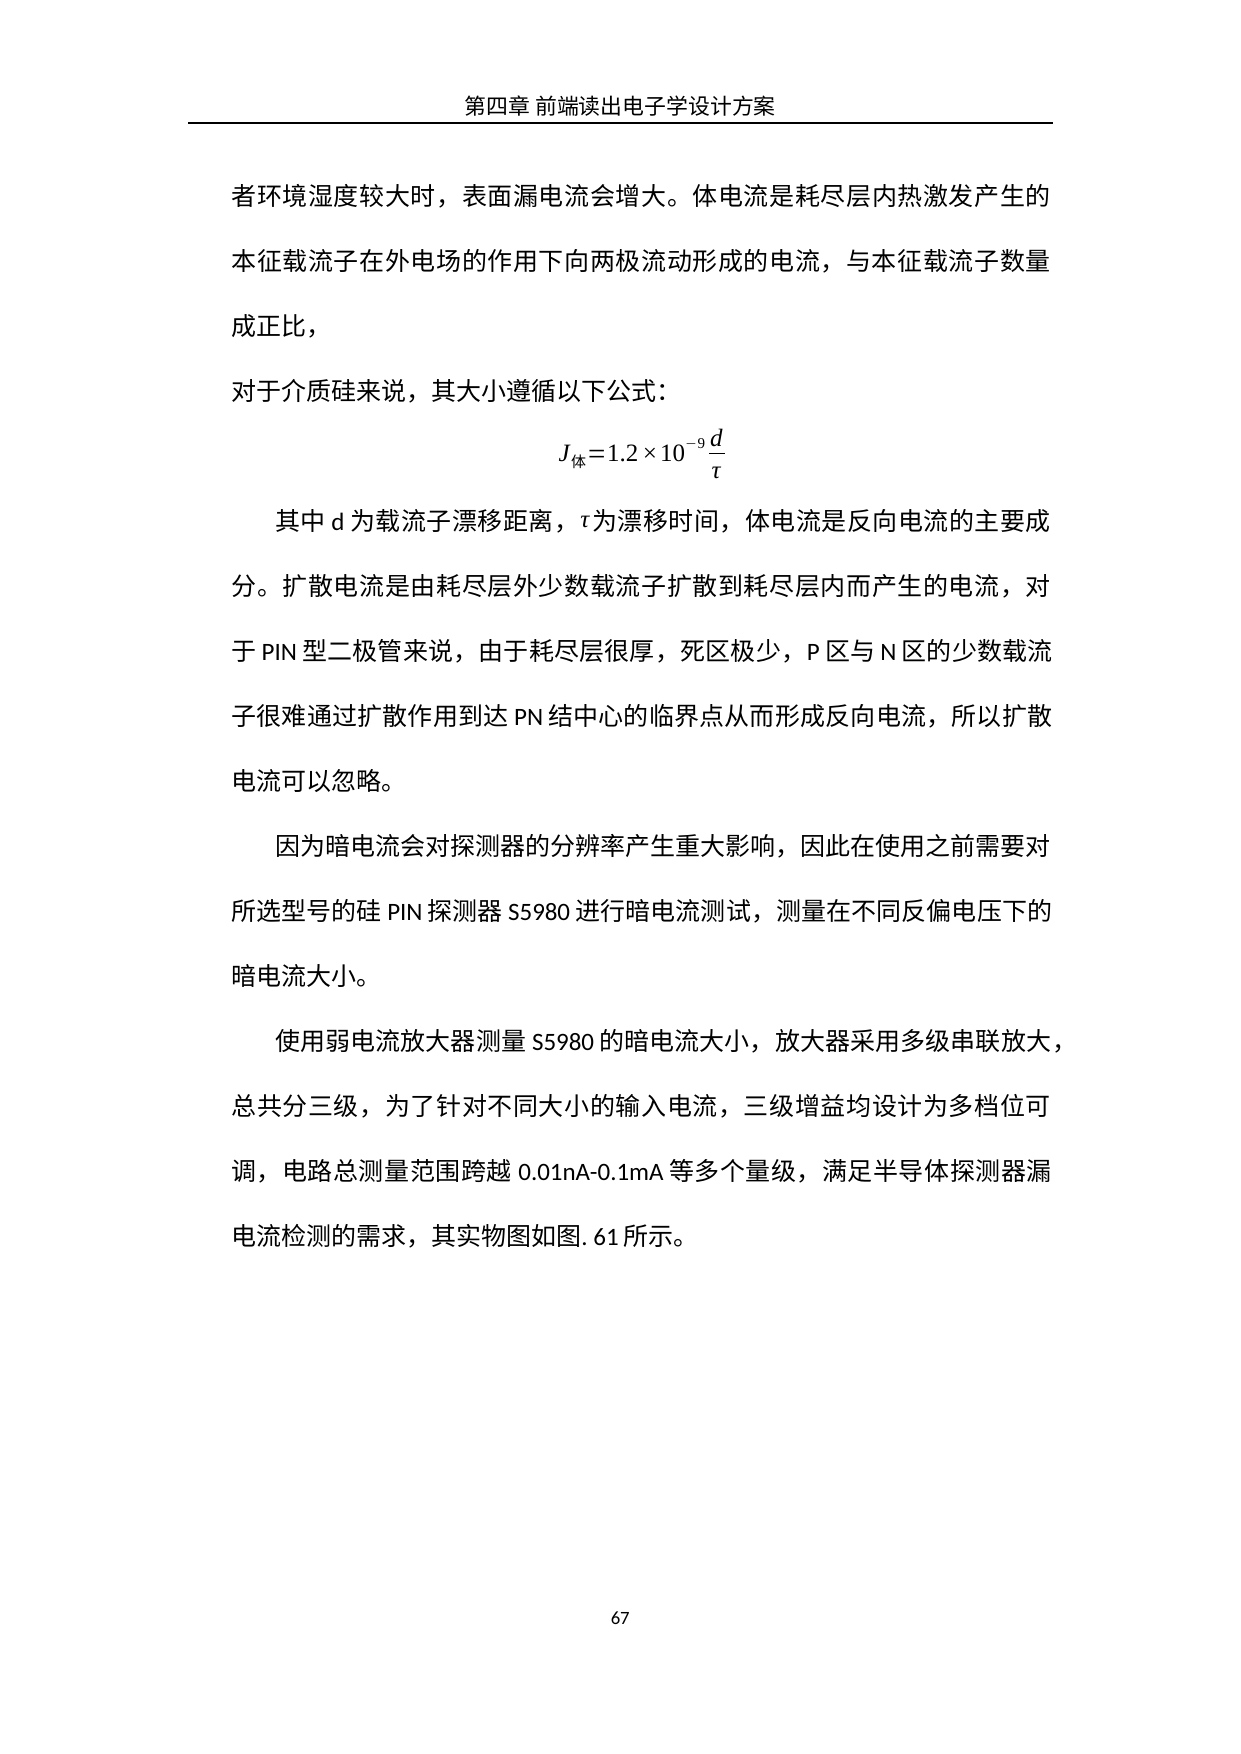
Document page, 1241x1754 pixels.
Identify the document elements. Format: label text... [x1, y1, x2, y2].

text 对于介质硅来说，其大小遵循以下公式： [187, 357, 1053, 422]
list 其中d为载流子漂移距离，为漂移时间，体电流是反向电流的主要成分。扩散电流是由耗尽层外少数载流子扩散到耗尽层内而产生的电流，对于PIN型二极管来说，由于耗尽层很厚，死区极少，P区与N区的少数载流子很难通过扩散作用到达PN结中心的临界点从而形成反向电流，所以扩散电流可以忽略。 [231, 487, 1053, 812]
list 使用弱电流放大器测量S5980的暗电流大小，放大器采用多级串联放大，总共分三级，为了针对不同大小的输入电流，三级增益均设计为多档位可调，电路总测量范围跨越0.01nA-0.1mA等多个量级，满足半导体探测器漏电流检测的需求，其实物图如图. 61所示。 [231, 1007, 1053, 1267]
list 因为暗电流会对探测器的分辨率产生重大影响，因此在使用之前需要对所选型号的硅PIN探测器S5980进行暗电流测试，测量在不同反偏电压下的暗电流大小。 [231, 812, 1053, 1007]
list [231, 162, 1053, 357]
